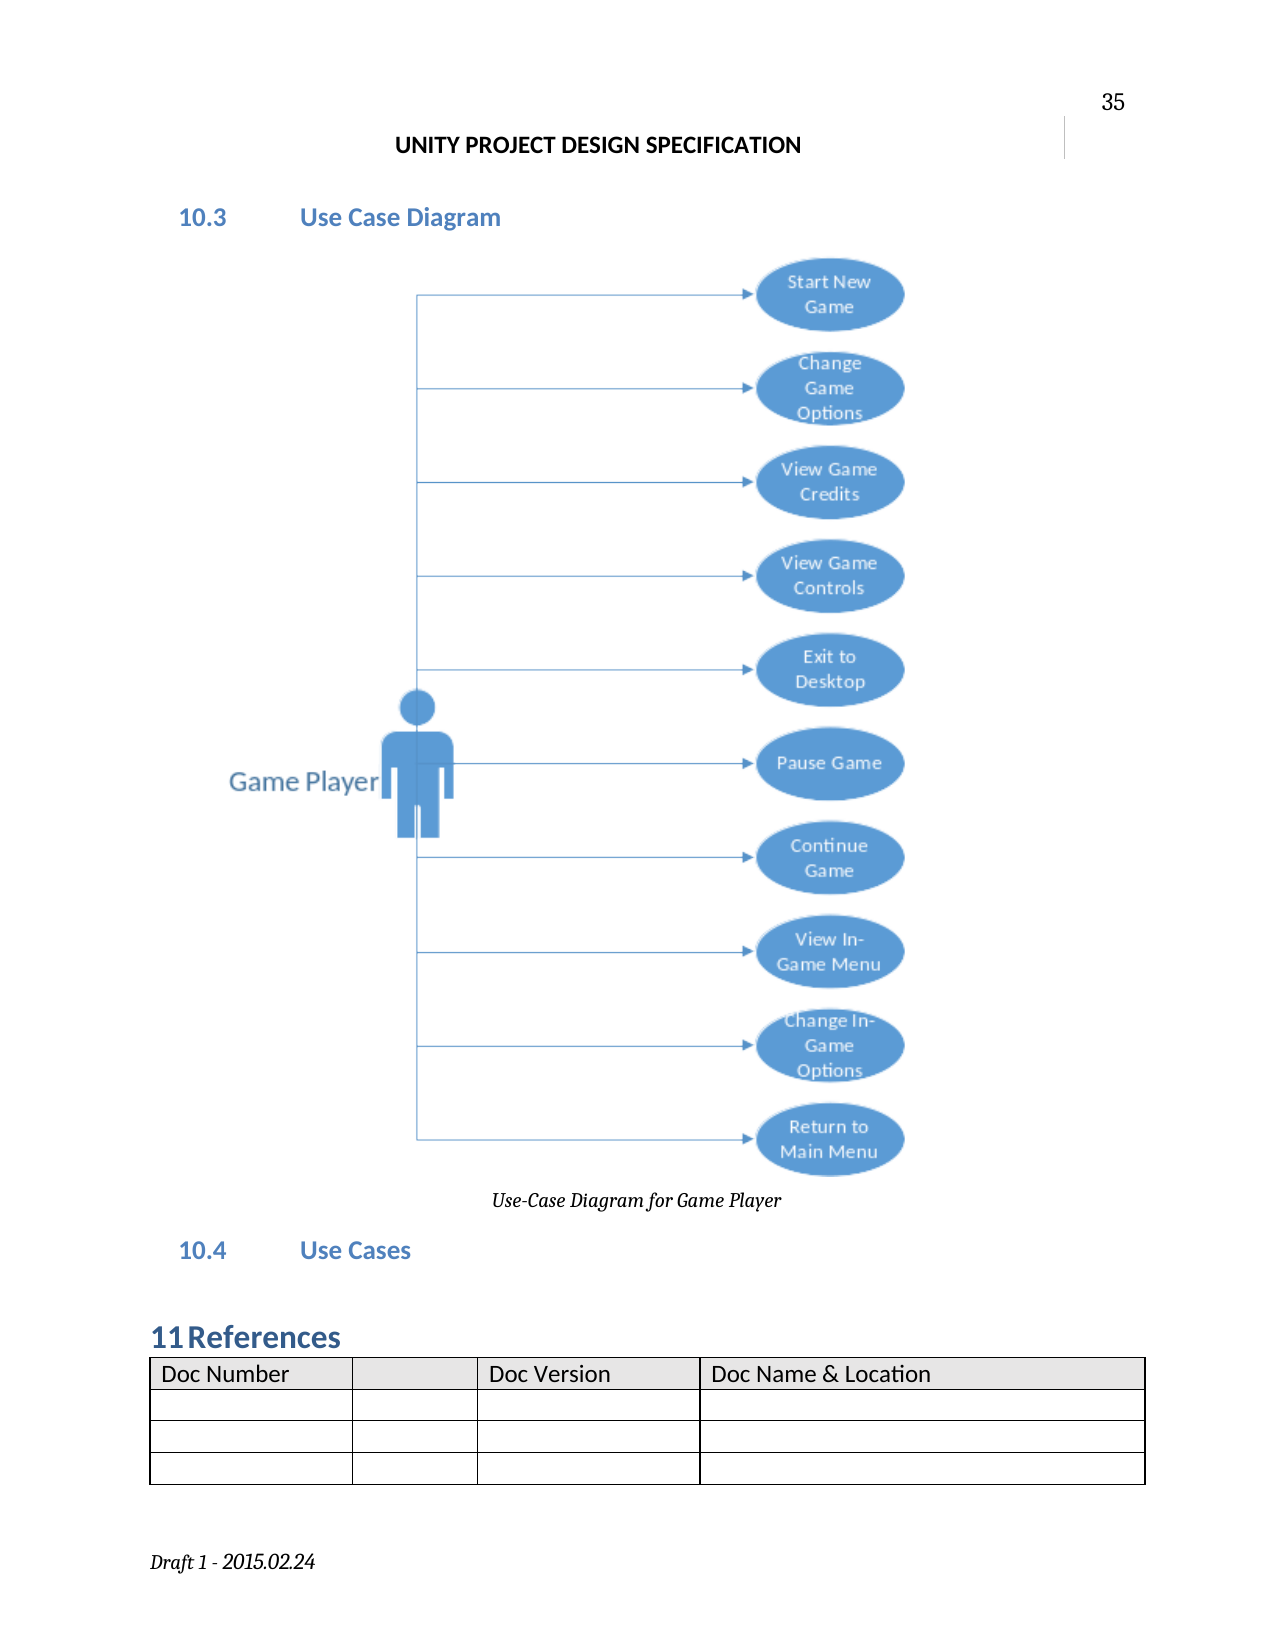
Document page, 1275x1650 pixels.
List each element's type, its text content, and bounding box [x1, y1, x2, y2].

table_cell [701, 1390, 1144, 1420]
table_header Doc Number [151, 1358, 352, 1389]
table_header Doc Version [478, 1358, 699, 1389]
table_header Doc Name & Location [701, 1358, 1144, 1389]
table_cell [478, 1390, 699, 1420]
table_cell [353, 1390, 477, 1420]
table_cell [151, 1421, 352, 1452]
table_cell [151, 1390, 352, 1420]
table_cell [701, 1453, 1144, 1484]
table_cell [478, 1453, 699, 1484]
table_cell [353, 1453, 477, 1484]
subtitle Use Case Diagram [178, 201, 1125, 233]
subtitle Use Cases [178, 1233, 1125, 1267]
table_cell [701, 1421, 1144, 1452]
text Use-Case Diagram for Game Player [150, 1189, 1125, 1213]
table_header [353, 1358, 477, 1389]
table_cell [353, 1421, 477, 1452]
subtitle References [150, 1317, 1125, 1357]
table_cell [151, 1453, 352, 1484]
table_cell [478, 1421, 699, 1452]
